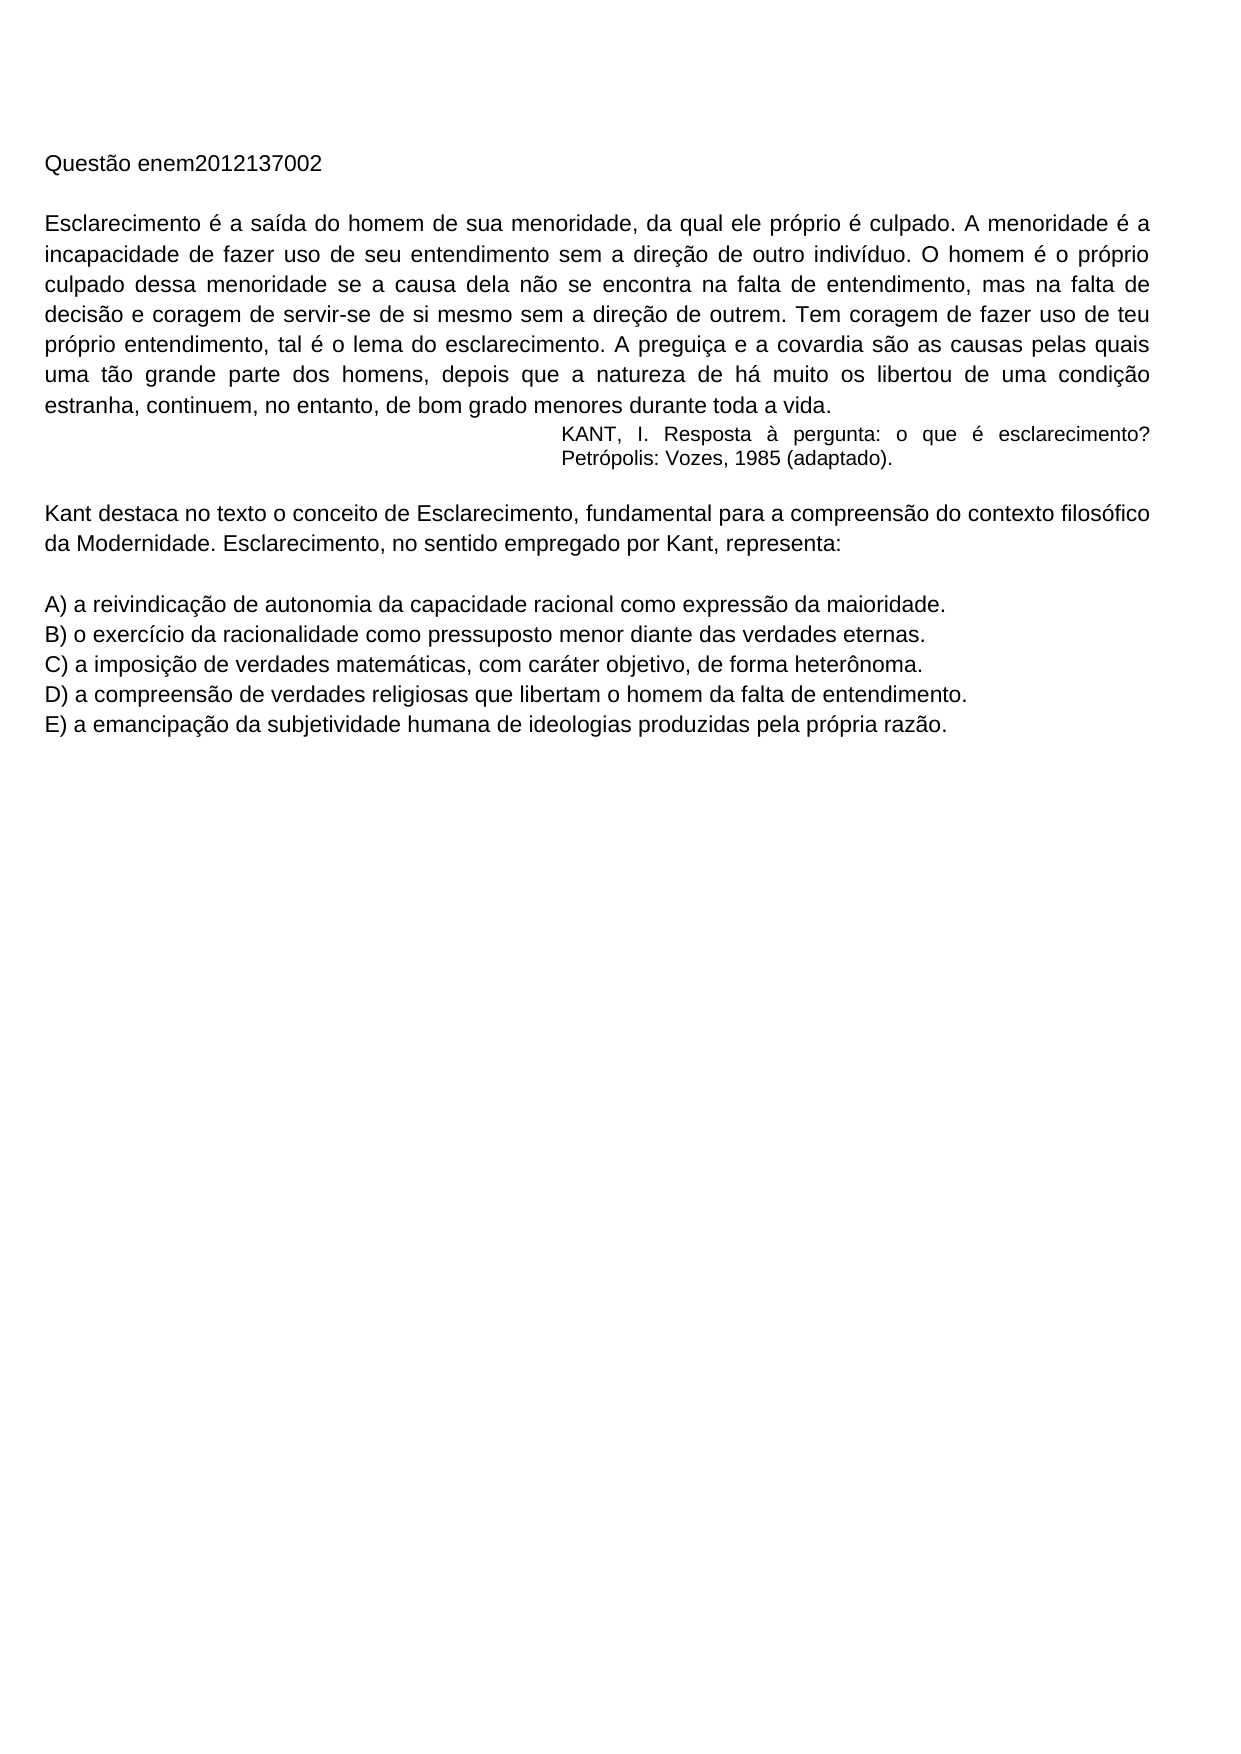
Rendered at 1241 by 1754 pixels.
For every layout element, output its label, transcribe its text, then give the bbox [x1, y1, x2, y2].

text Kant destaca no texto o conceito de Esclarecimento, fundamental para a compreensão do contexto filosófico da Modernidade. Esclarecimento, no sentido empregado por Kant, representa: [44, 500, 1151, 557]
text B) o exercício da racionalidade como pressuposto menor diante das verdades eternas. [44, 621, 1151, 647]
text D) a compreensão de verdades religiosas que libertam o homem da falta de entendimento. [44, 681, 1151, 708]
text A) a reivindicação de autonomia da capacidade racional como expressão da maioridade. [44, 591, 1151, 617]
text C) a imposição de verdades matemáticas, com caráter objetivo, de forma heterônoma. [44, 651, 1151, 677]
text E) a emancipação da subjetividade humana de ideologias produzidas pela própria razão. [44, 711, 1151, 738]
text Esclarecimento é a saída do homem de sua menoridade, da qual ele próprio é culpado. A menoridade é a incapacidade de fazer uso de seu entendimento sem a direção de outro indivíduo. O homem é o próprio culpado dessa menoridade se a causa dela não se encontra na falta de entendimento, mas na falta de decisão e coragem de servir-se de si mesmo sem a direção de outrem. Tem coragem de fazer uso de teu próprio entendimento, tal é o lema do esclarecimento. A preguiça e a covardia são as causas pelas quais uma tão grande parte dos homens, depois que a natureza de há muito os libertou de uma condição estranha, continuem, no entanto, de bom grado menores durante toda a vida. [44, 210, 1151, 418]
text Questão enem2012137002 [44, 150, 1151, 176]
text KANT, I. Resposta à pergunta: o que é esclarecimento? Petrópolis: Vozes, 1985 (adaptado). [561, 422, 1151, 470]
